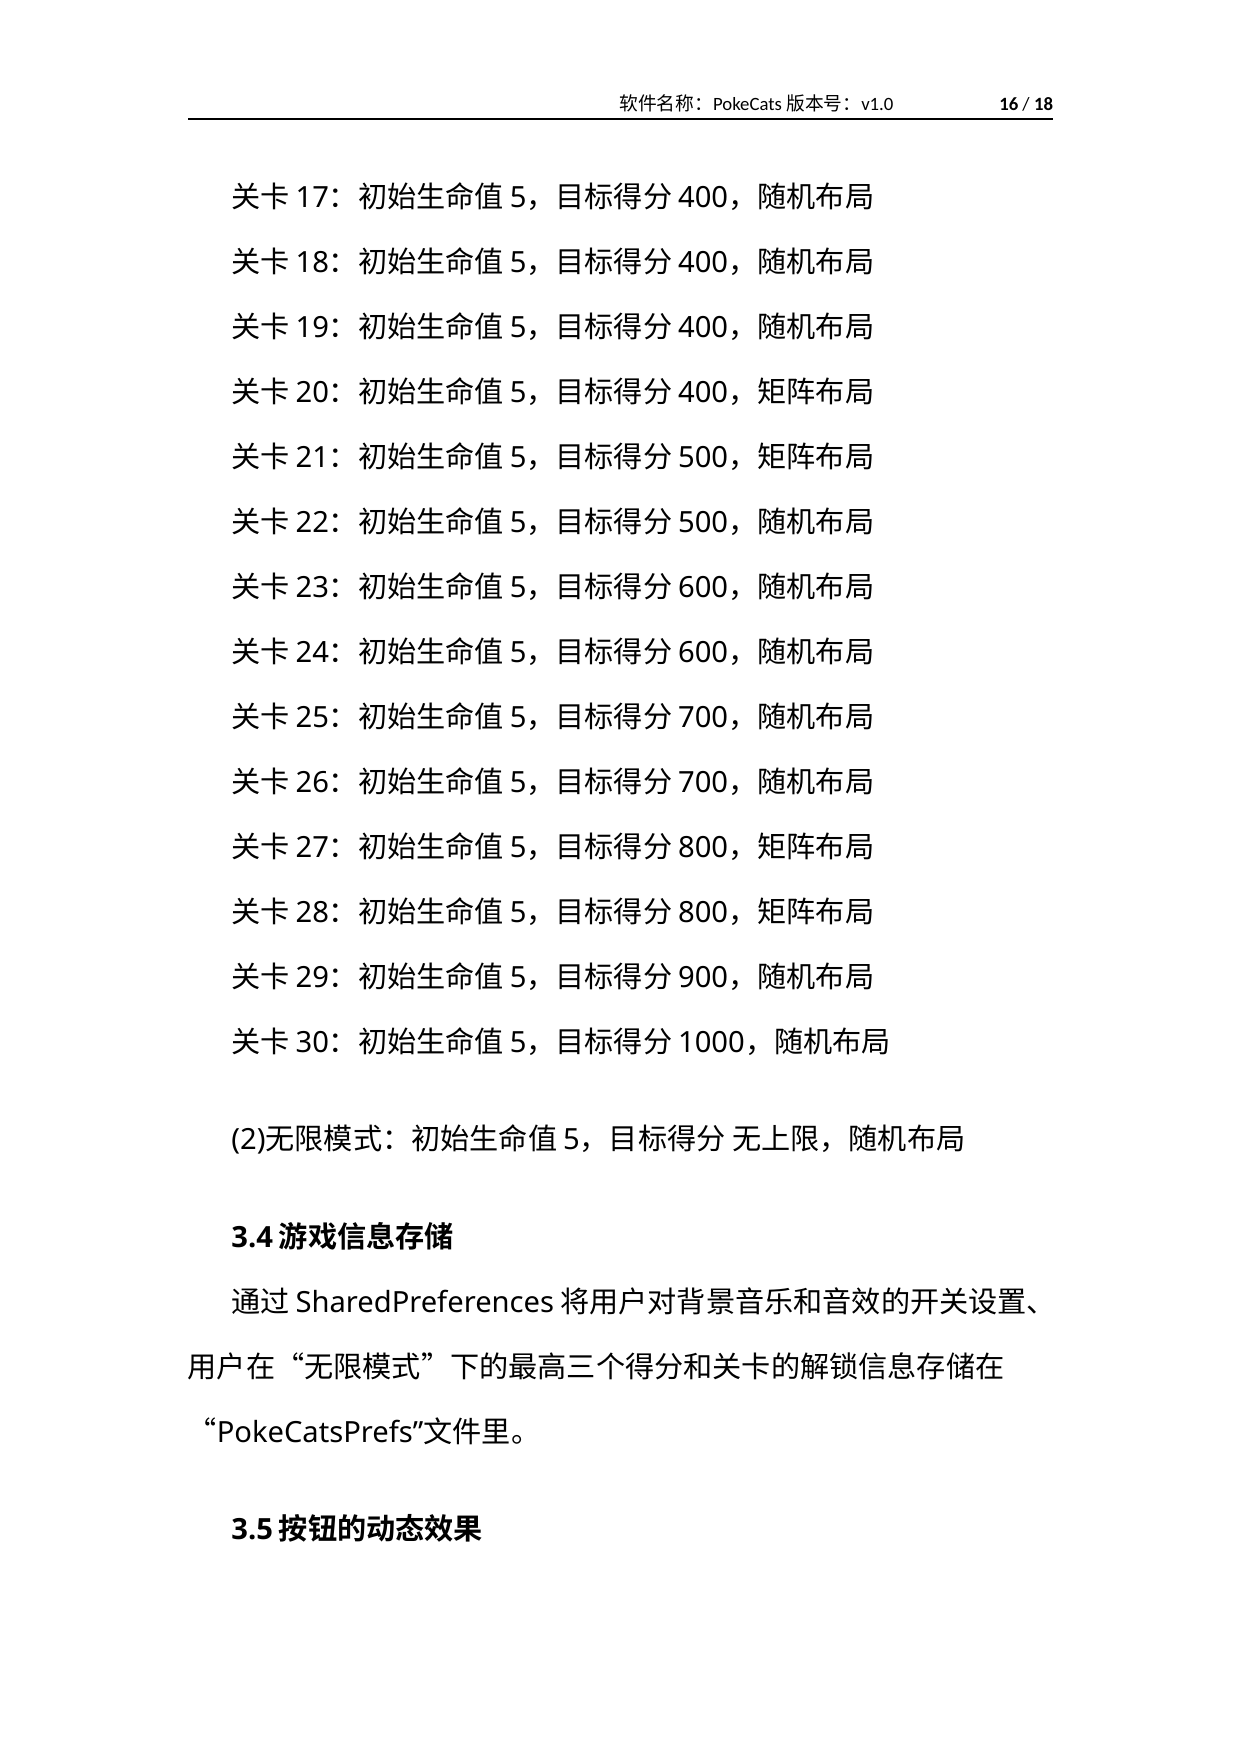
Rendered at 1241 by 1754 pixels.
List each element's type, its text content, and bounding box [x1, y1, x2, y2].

text 关卡24：初始生命值5，目标得分600，随机布局 [187, 617, 1053, 682]
text 通过SharedPreferences将用户对背景音乐和音效的开关设置、用户在“无限模式”下的最高三个得分和关卡的解锁信息存储在“PokeCatsPrefs”文件里。 [187, 1267, 1053, 1462]
text 关卡18：初始生命值5，目标得分400，随机布局 [187, 227, 1053, 292]
text 关卡23：初始生命值5，目标得分600，随机布局 [187, 552, 1053, 617]
text 关卡22：初始生命值5，目标得分500，随机布局 [187, 487, 1053, 552]
text (2)无限模式：初始生命值5，目标得分 无上限，随机布局 [187, 1104, 1053, 1169]
text 3.4游戏信息存储 [187, 1202, 1053, 1267]
text 关卡30：初始生命值5，目标得分1000，随机布局 [187, 1007, 1053, 1072]
text 关卡20：初始生命值5，目标得分400，矩阵布局 [187, 357, 1053, 422]
text 关卡19：初始生命值5，目标得分400，随机布局 [187, 292, 1053, 357]
text 关卡29：初始生命值5，目标得分900，随机布局 [187, 942, 1053, 1007]
text 关卡26：初始生命值5，目标得分700，随机布局 [187, 747, 1053, 812]
text 关卡21：初始生命值5，目标得分500，矩阵布局 [187, 422, 1053, 487]
text 关卡25：初始生命值5，目标得分700，随机布局 [187, 682, 1053, 747]
text 关卡27：初始生命值5，目标得分800，矩阵布局 [187, 812, 1053, 877]
text 3.5按钮的动态效果 [187, 1494, 1053, 1559]
text 关卡28：初始生命值5，目标得分800，矩阵布局 [187, 877, 1053, 942]
text 关卡17：初始生命值5，目标得分400，随机布局 [187, 162, 1053, 227]
